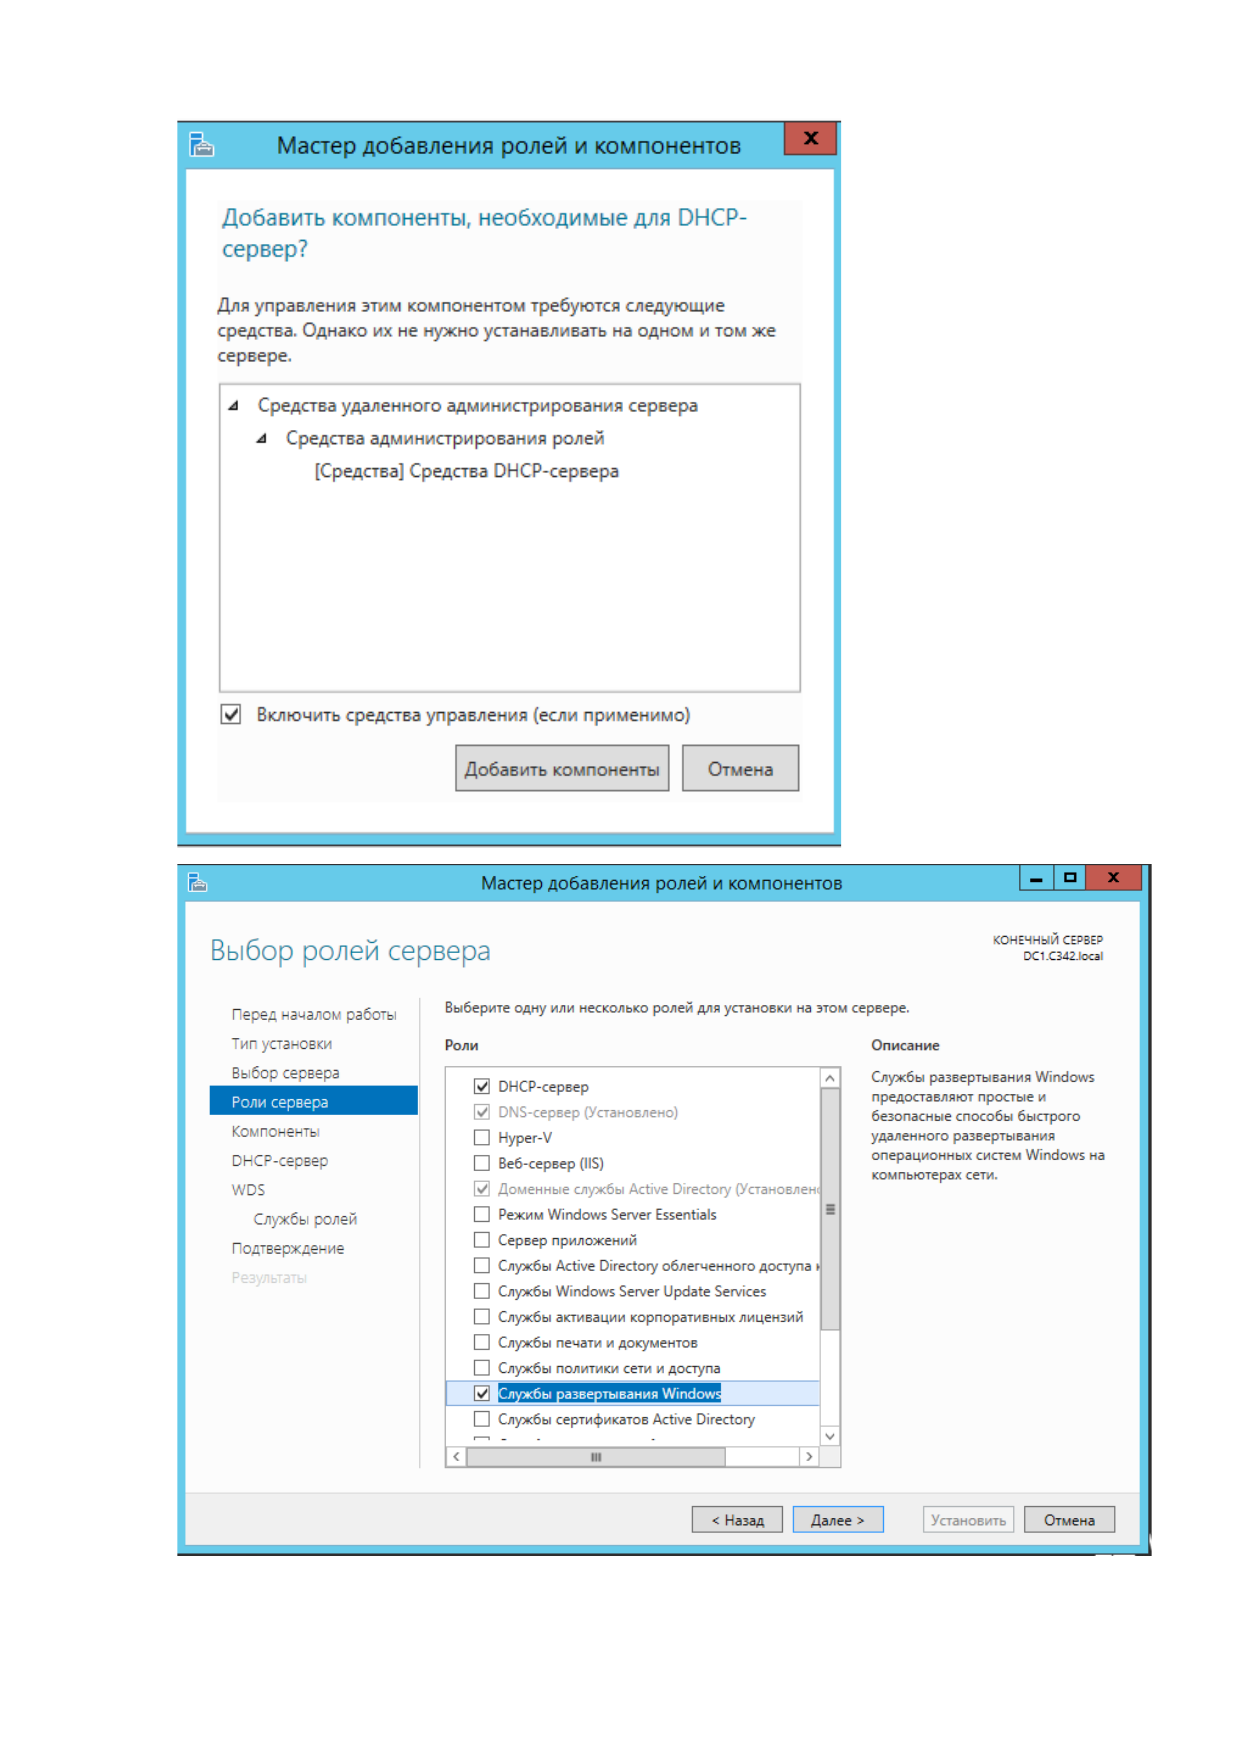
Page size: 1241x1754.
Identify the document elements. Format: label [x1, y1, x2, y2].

picture [177, 864, 1152, 1556]
picture [177, 118, 842, 848]
